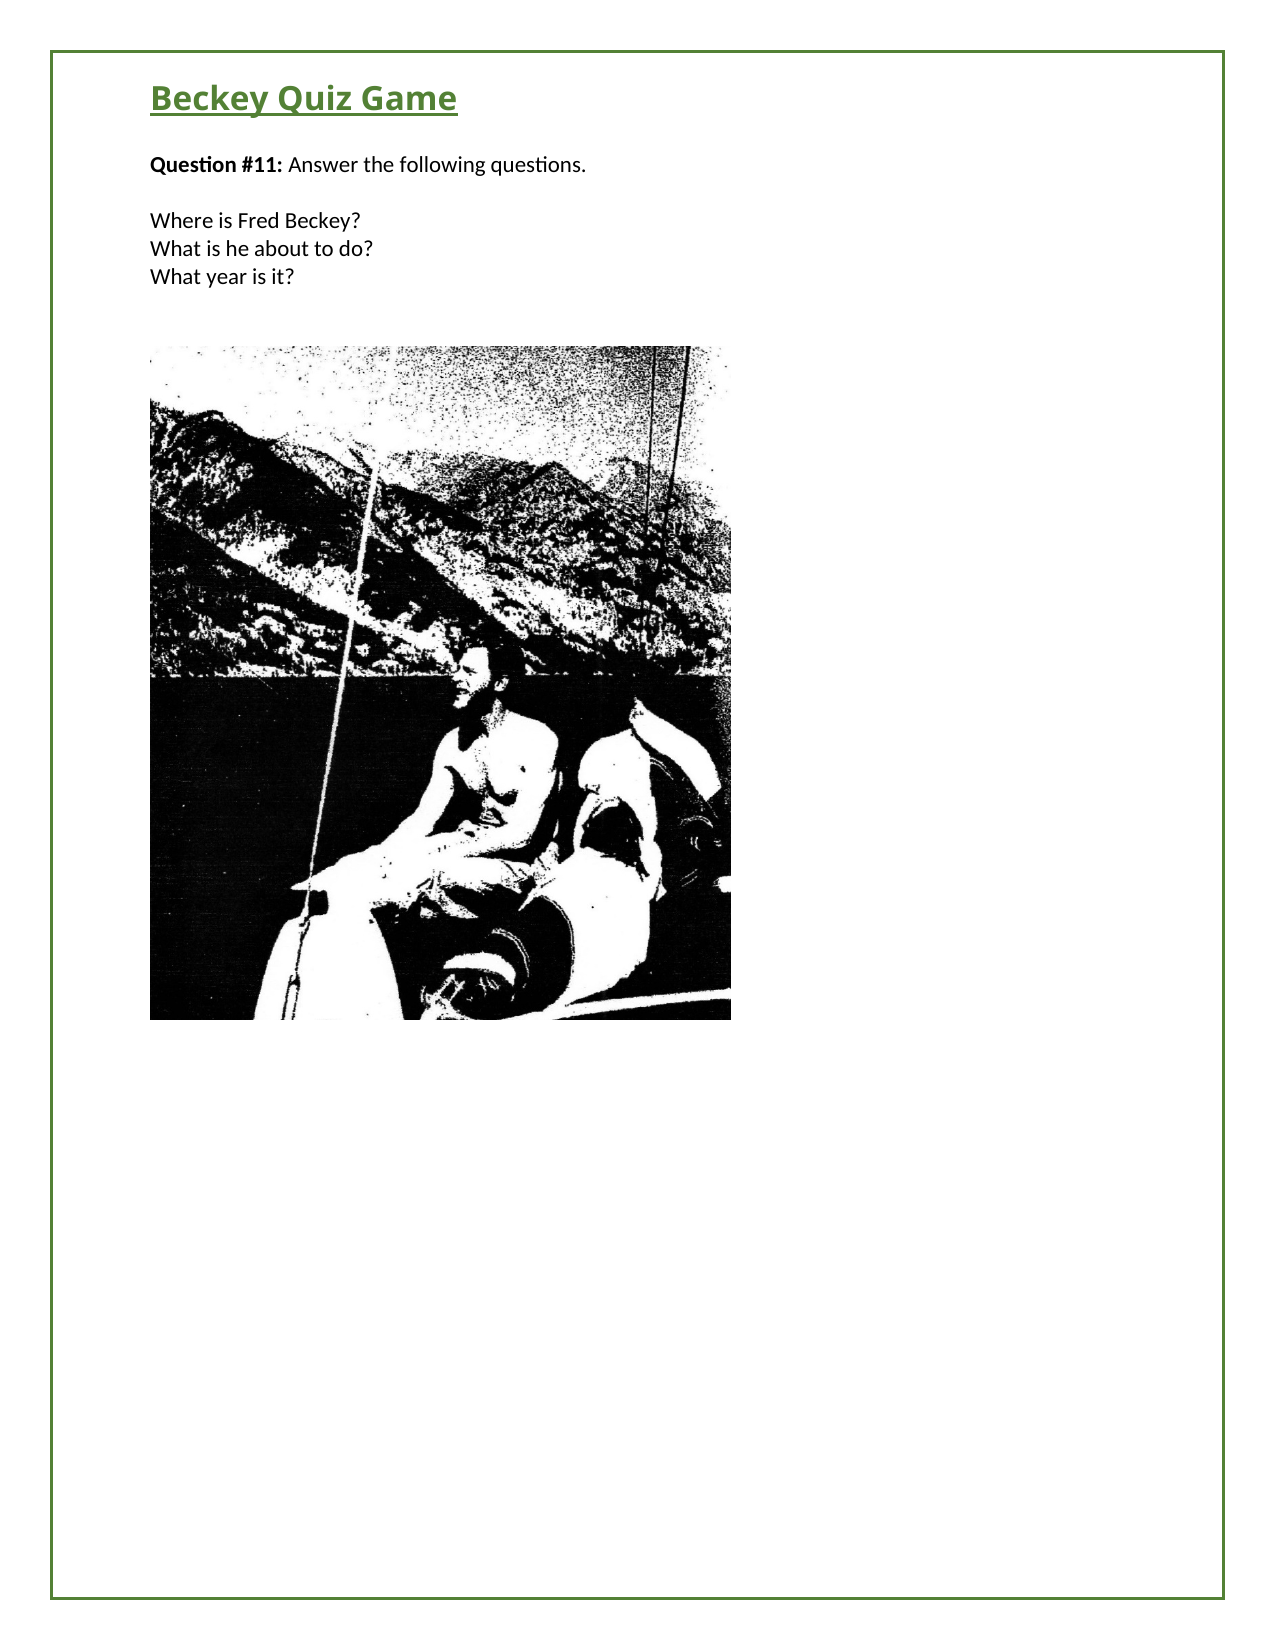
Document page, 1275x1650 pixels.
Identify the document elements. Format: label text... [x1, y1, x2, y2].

text Where is Fred Beckey? [150, 206, 1125, 234]
picture [150, 346, 731, 1020]
text What is he about to do? [150, 234, 1125, 262]
text What year is it? [150, 262, 1125, 290]
text Question #11: Answer the following questions. [150, 150, 1125, 178]
